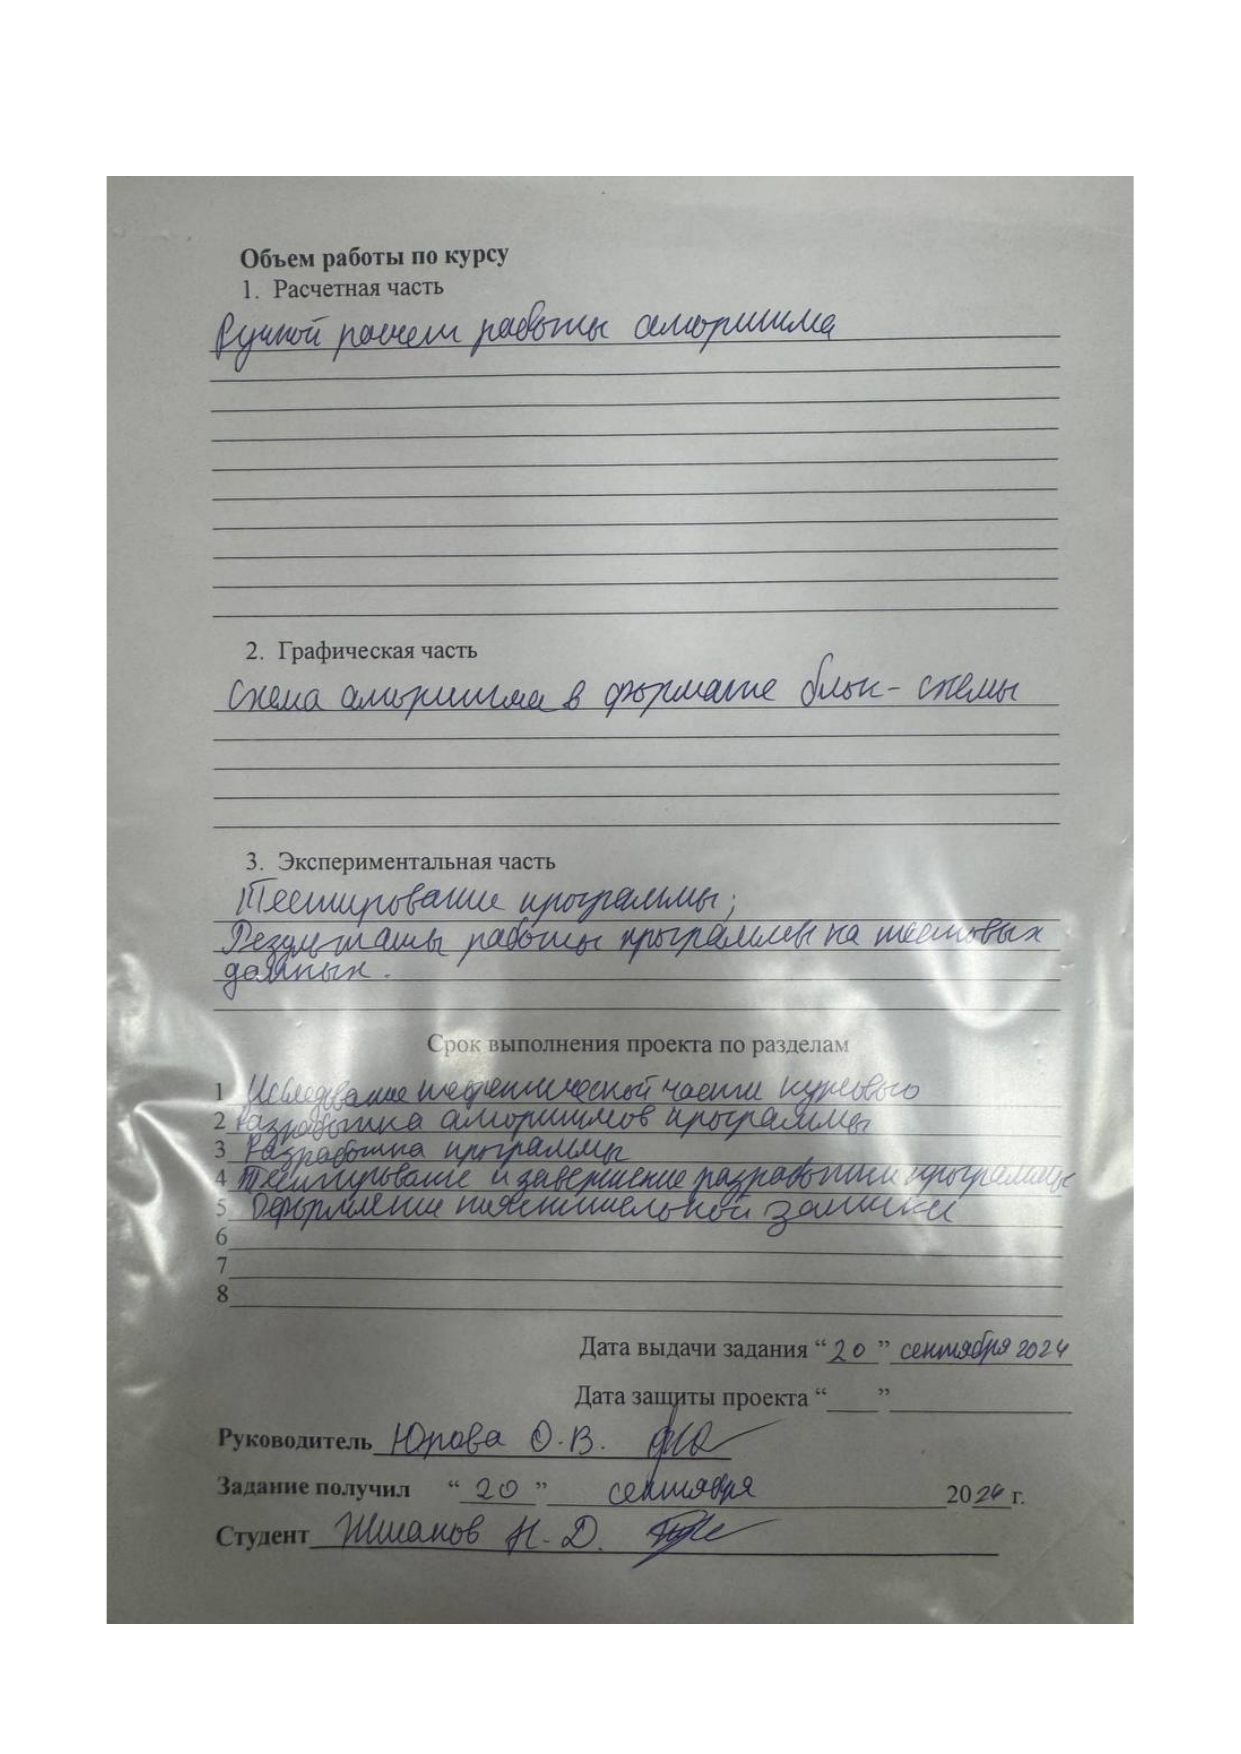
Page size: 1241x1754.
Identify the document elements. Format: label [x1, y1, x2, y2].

picture [106, 176, 1134, 1624]
